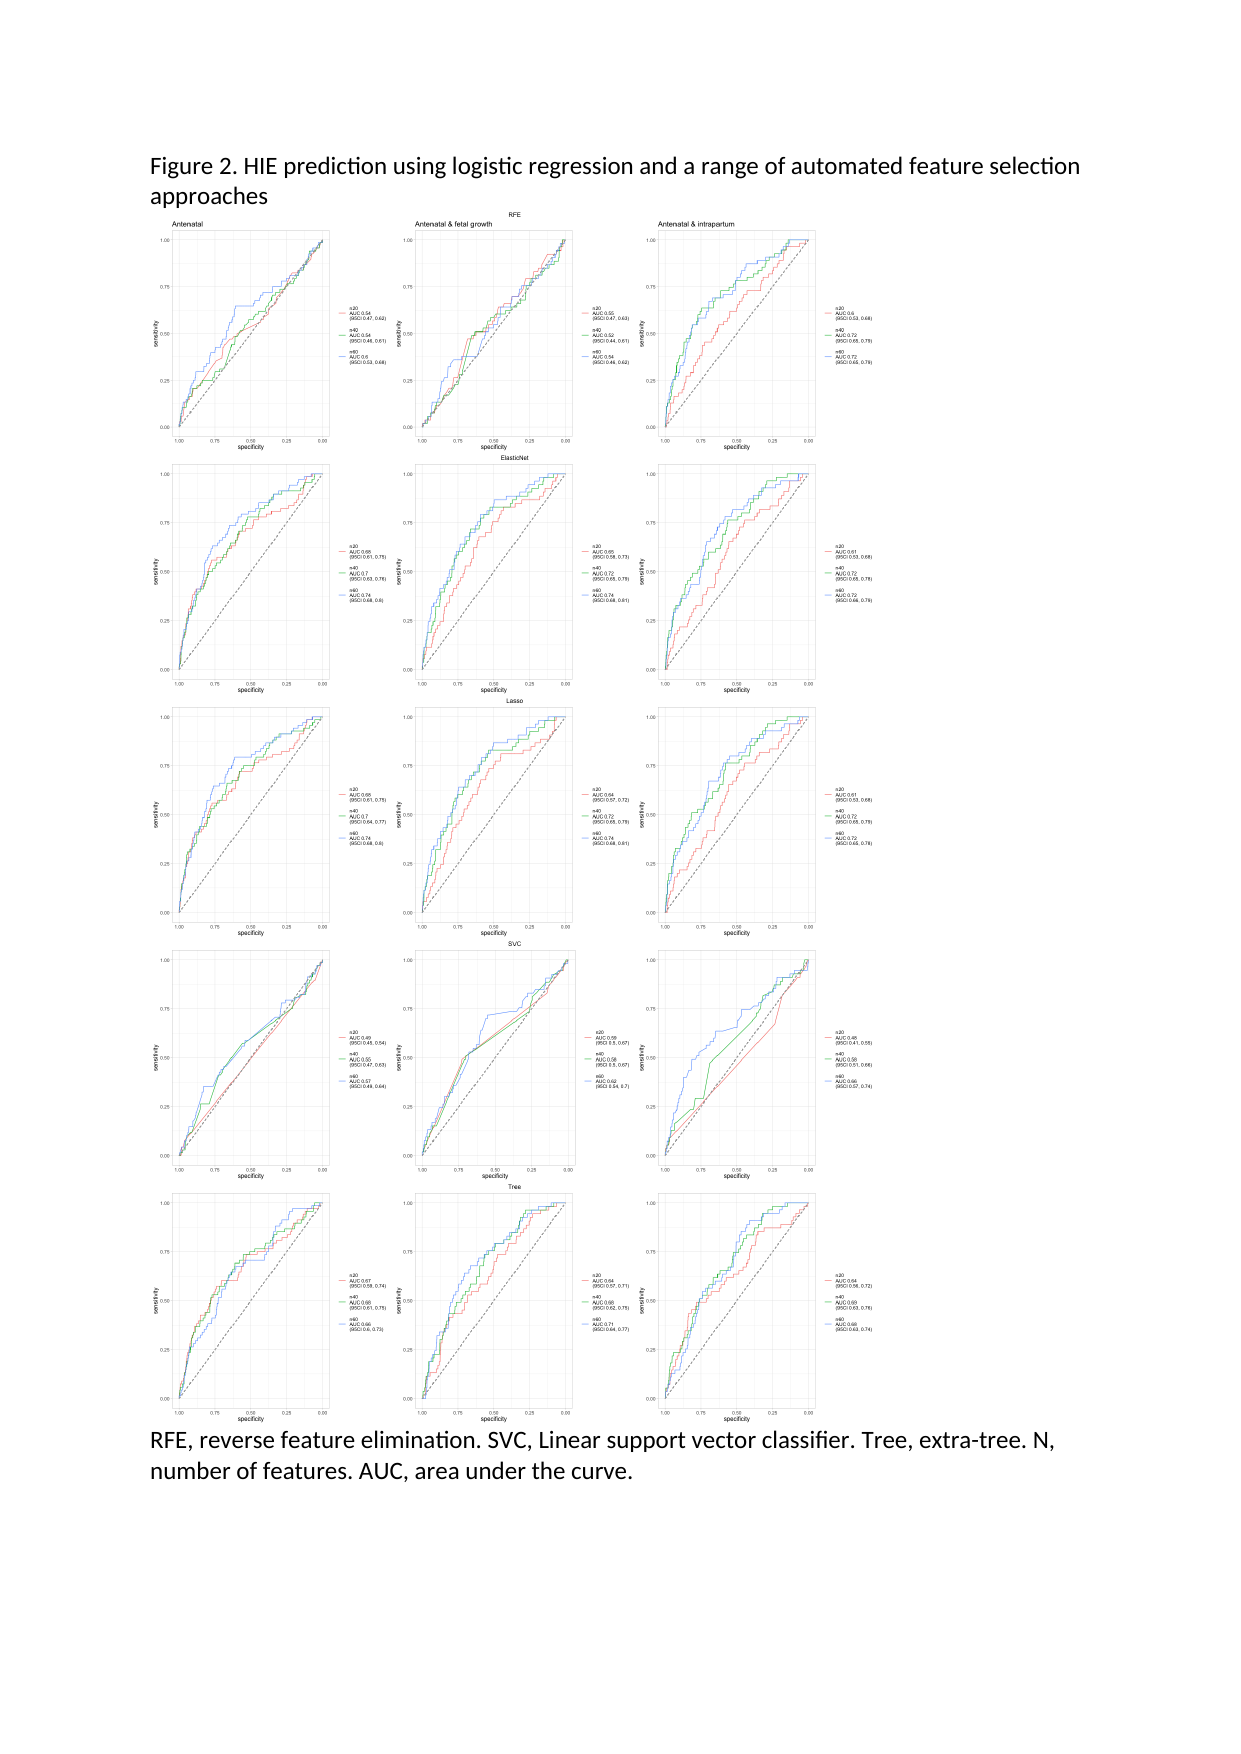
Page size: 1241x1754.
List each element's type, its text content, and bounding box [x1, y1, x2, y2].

picture [150, 211, 878, 1425]
text Figure 2. HIE prediction using logistic regression and a range of automated feature selection approaches [150, 150, 1090, 211]
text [150, 1424, 1090, 1485]
